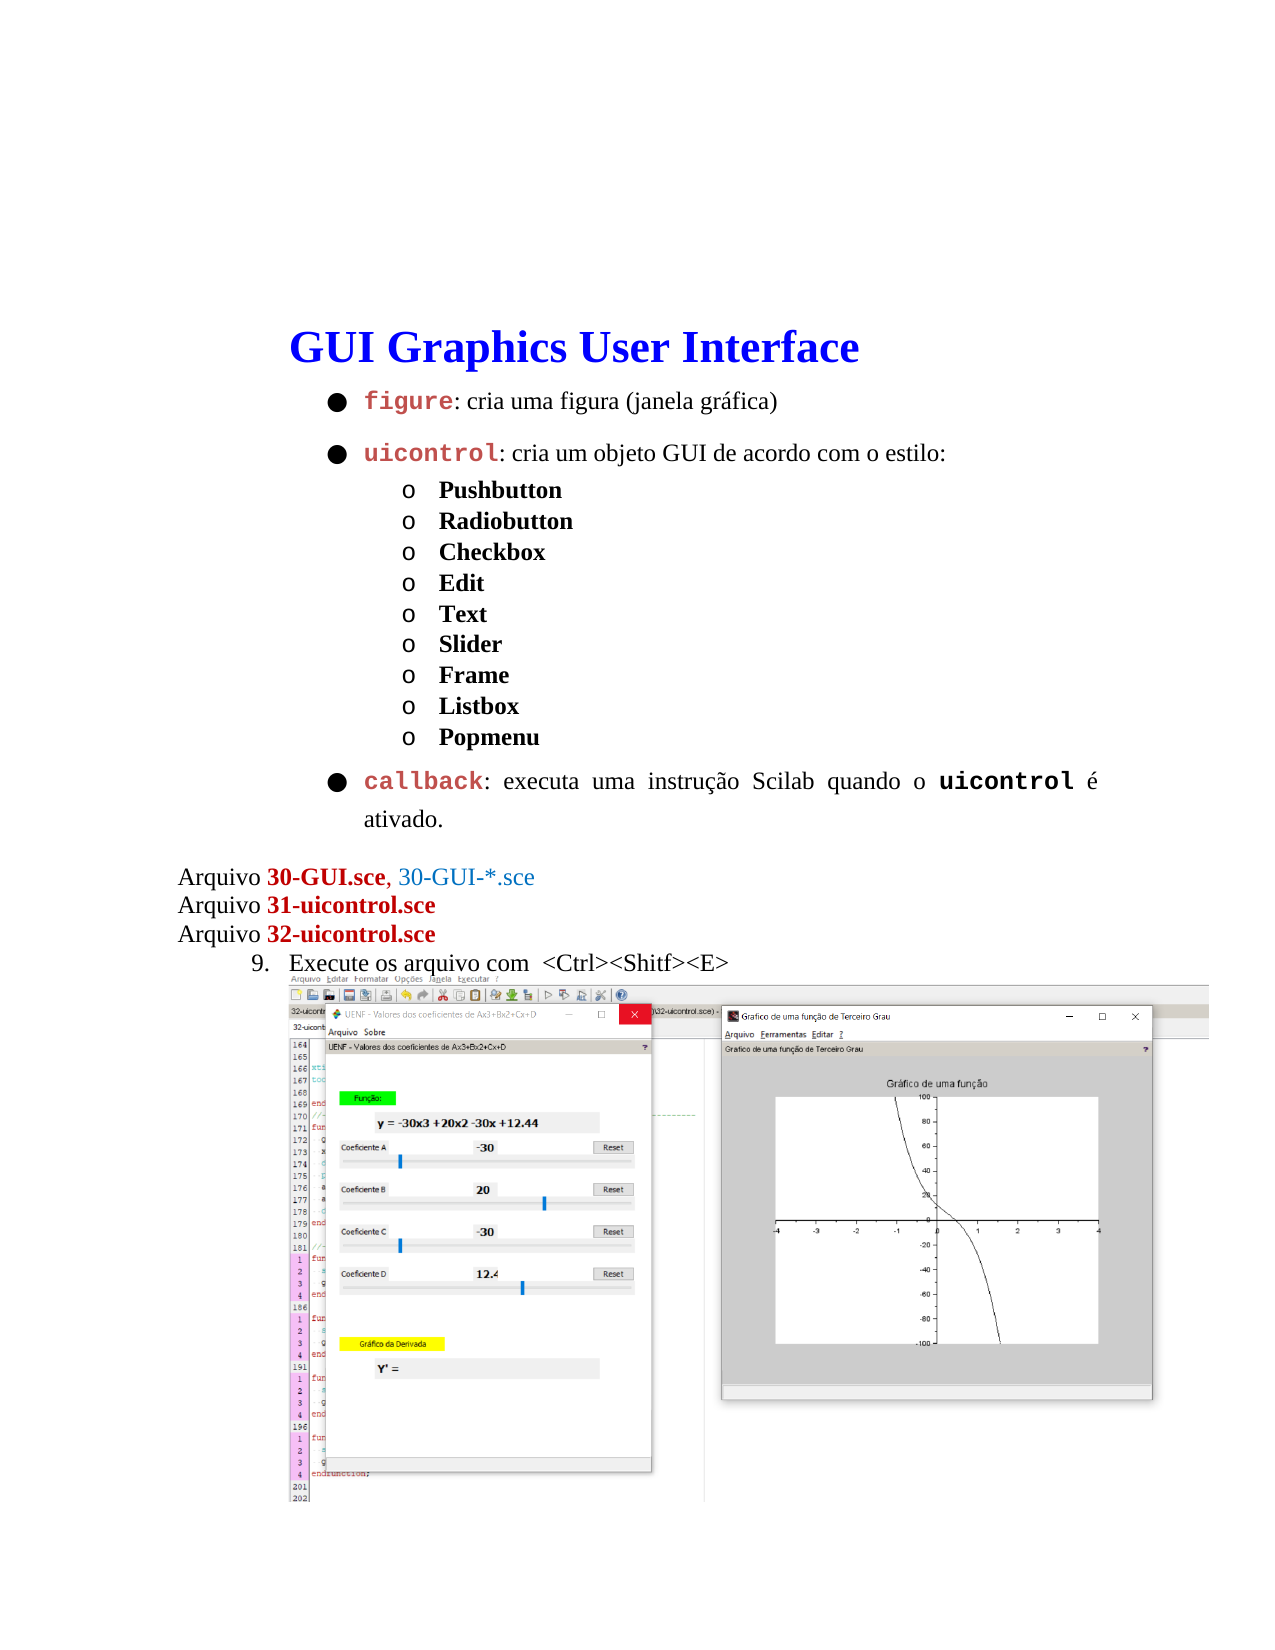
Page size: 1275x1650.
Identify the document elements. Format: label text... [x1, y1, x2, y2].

list Pushbutton [401, 475, 1098, 506]
text Arquivo 30-GUI.sce, 30-GUI-*.sce [177, 862, 1098, 890]
list Slider [401, 629, 1098, 660]
list Execute os arquivo com <Ctrl><Shitf><E> [251, 948, 1098, 977]
list Checkbox [401, 537, 1098, 568]
list Listbox [401, 691, 1098, 722]
picture [288, 976, 1209, 1502]
text Arquivo 32-uicontrol.sce [177, 919, 1098, 948]
list Popmenu [401, 722, 1098, 753]
list Edit [401, 568, 1098, 599]
list callback: executa uma instrução Scilab quando o uicontrol é ativado. [326, 753, 1098, 833]
list uicontrol: cria um objeto GUI de acordo com o estilo: [326, 424, 1098, 475]
list Text [401, 599, 1098, 629]
list figure: cria uma figura (janela gráfica) [326, 373, 1098, 424]
list Radiobutton [401, 506, 1098, 537]
text GUI Graphics User Interface [288, 320, 1098, 373]
text Arquivo 31-uicontrol.sce [177, 890, 1098, 919]
list Frame [401, 660, 1098, 691]
